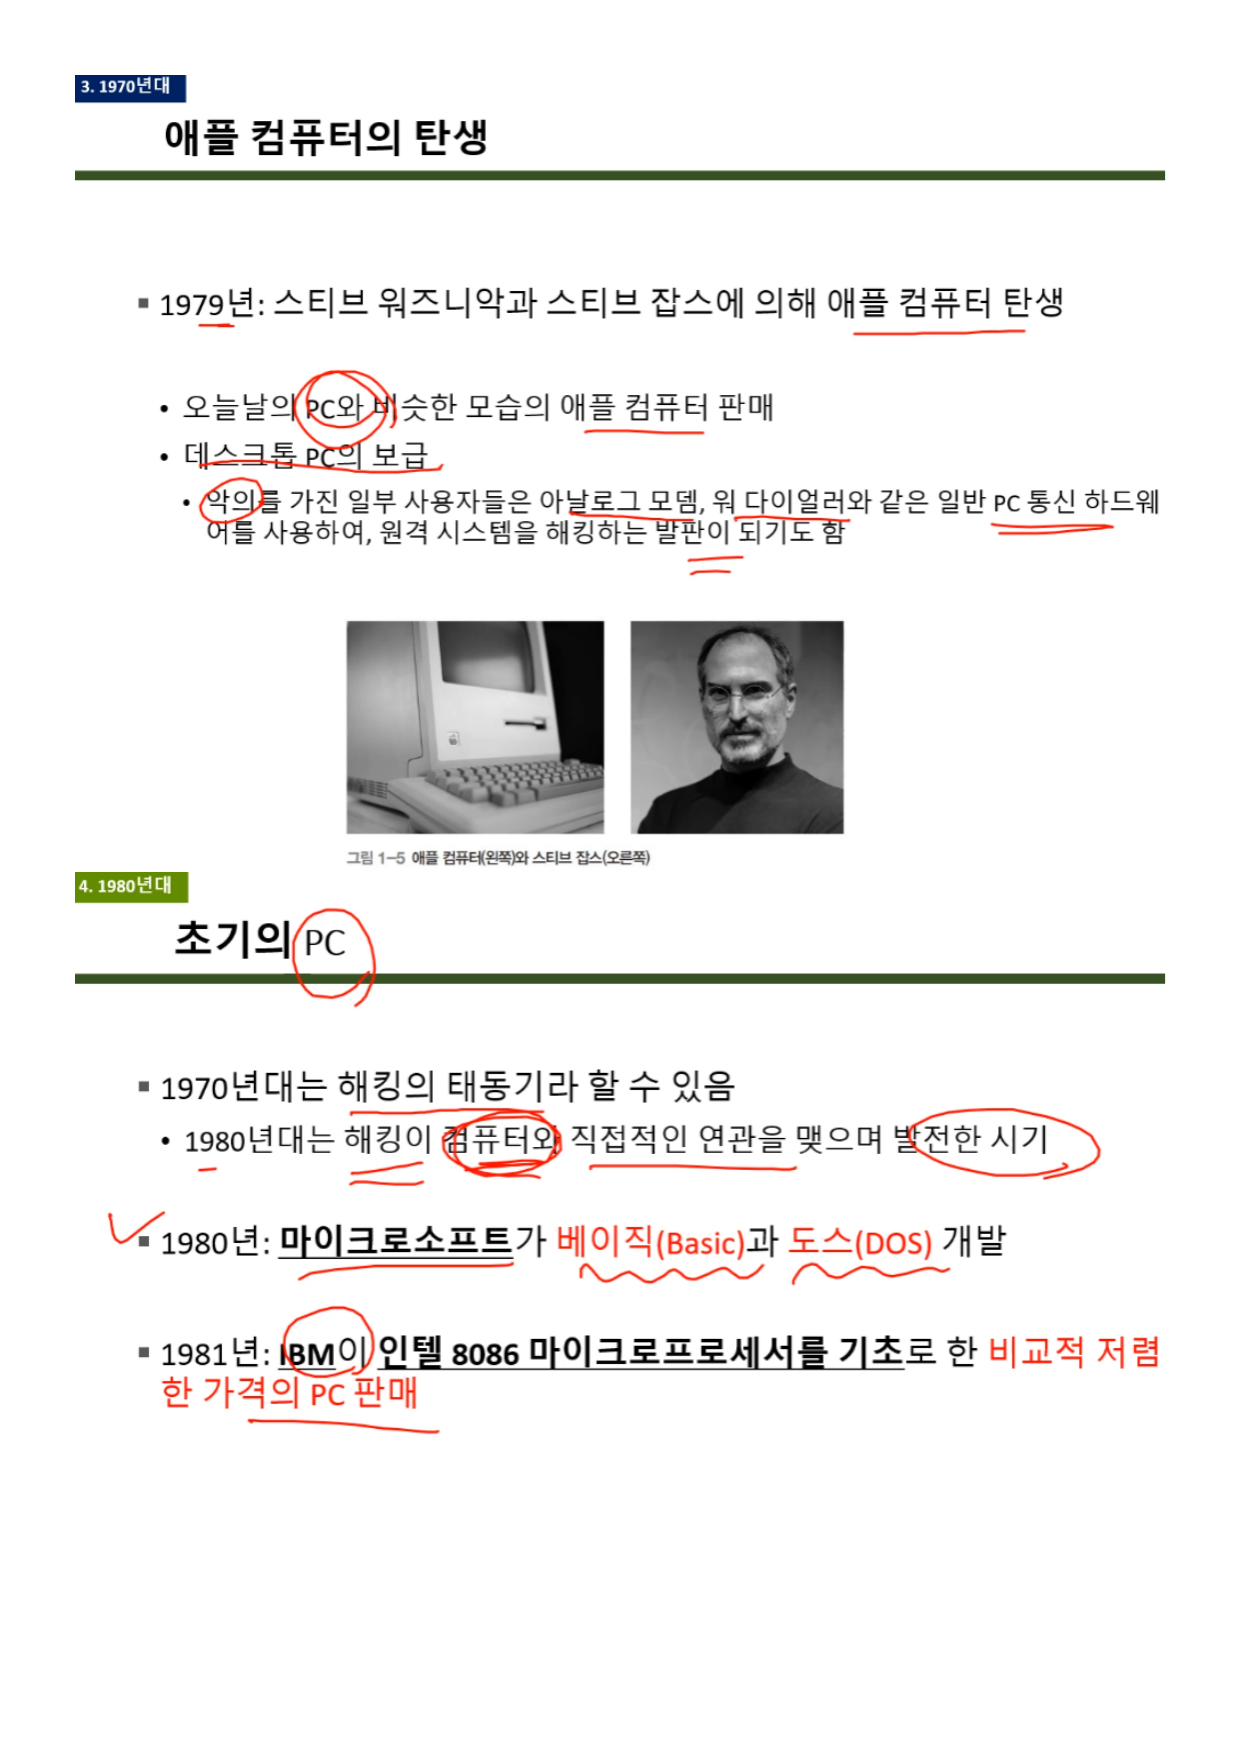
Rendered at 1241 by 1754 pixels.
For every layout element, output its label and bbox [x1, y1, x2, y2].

picture [75, 872, 1166, 1444]
picture [75, 75, 1166, 871]
